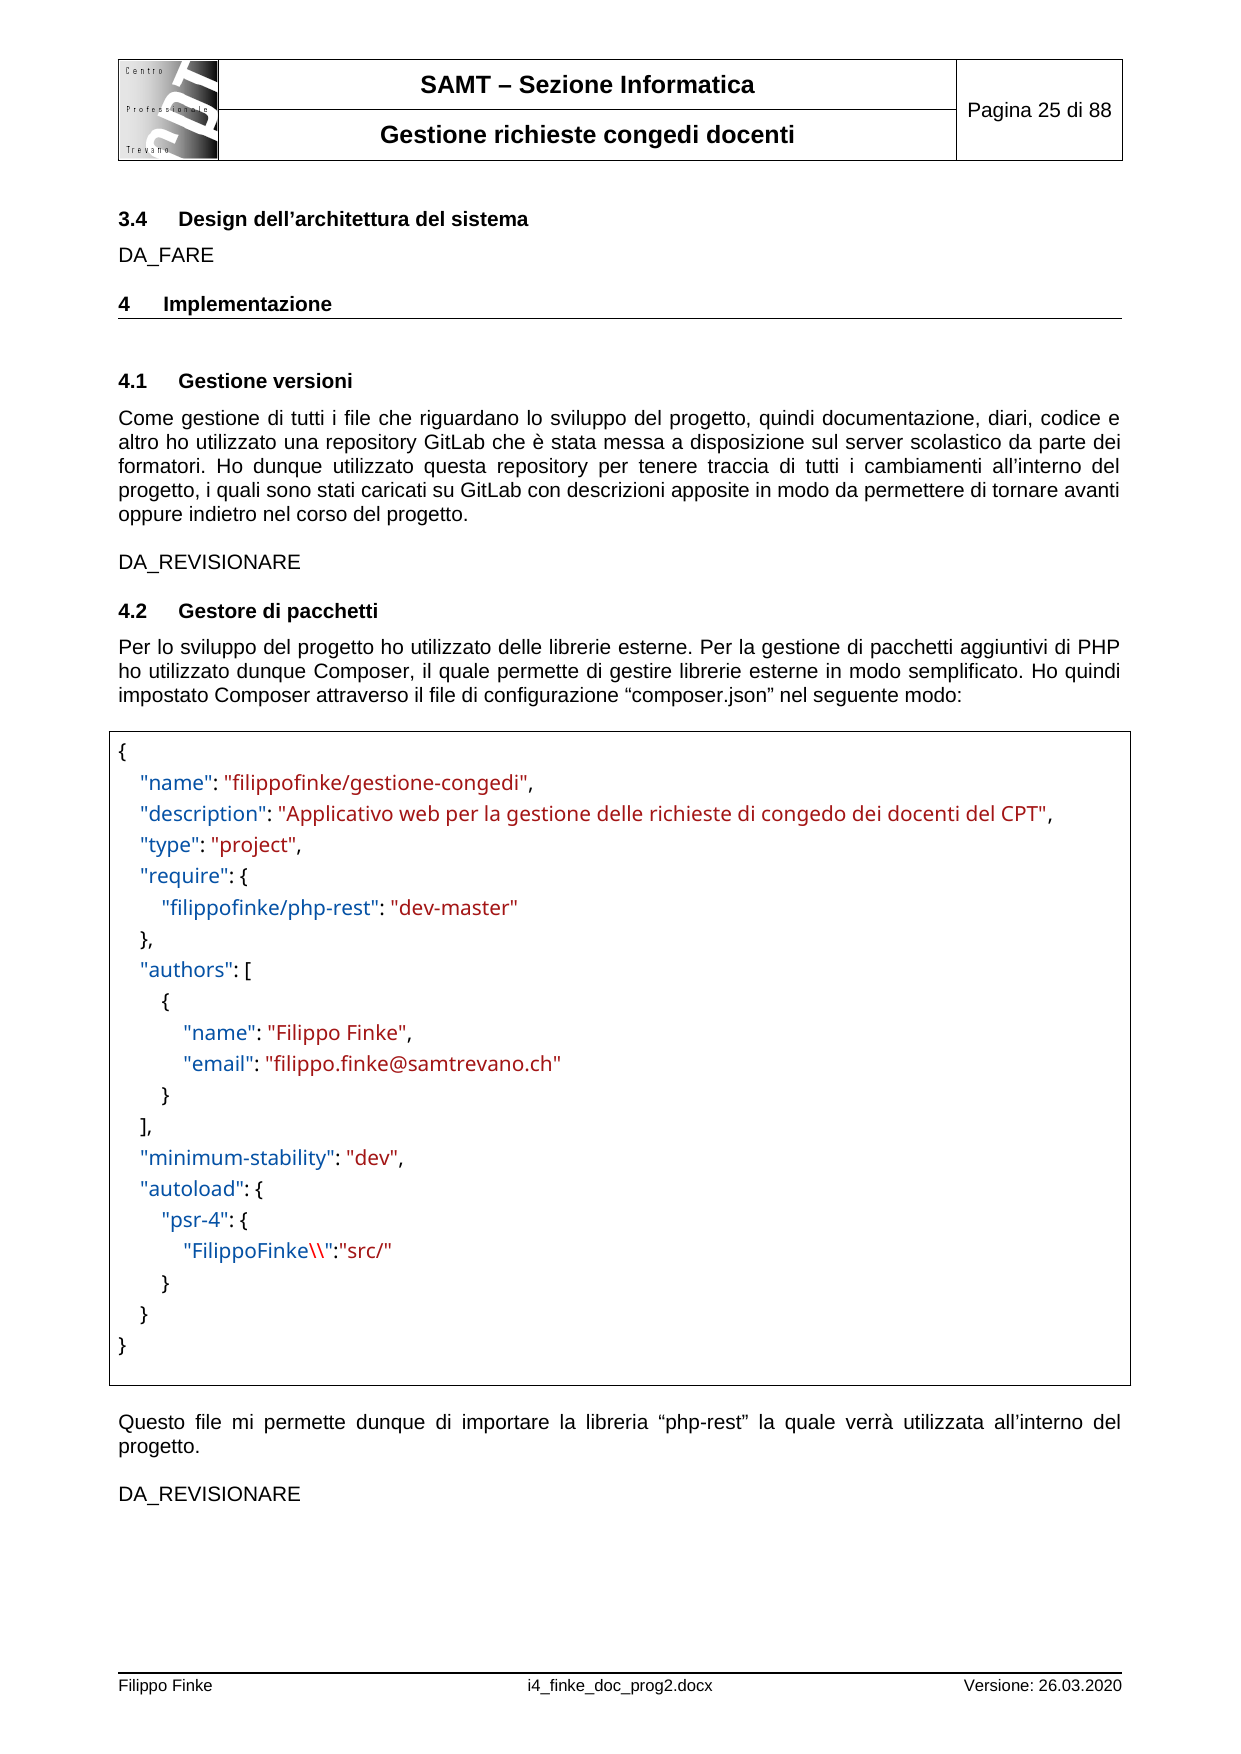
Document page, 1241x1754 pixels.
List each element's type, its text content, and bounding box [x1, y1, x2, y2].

text Per lo sviluppo del progetto ho utilizzato delle librerie esterne. Per la gestione di pacchetti aggiuntivi di PHP ho utilizzato dunque Composer, il quale permette di gestire librerie esterne in modo semplificato. Ho quindi impostato Composer attraverso il file di configurazione “composer.json” nel seguente modo: [118, 635, 1122, 707]
text "name": "Filippo Finke", [118, 1015, 1122, 1046]
text } [118, 1328, 1122, 1359]
text { [110, 732, 1130, 765]
text }, [118, 921, 1122, 953]
text Come gestione di tutti i file che riguardano lo sviluppo del progetto, quindi documentazione, diari, codice e altro ho utilizzato una repository GitLab che è stata messa a disposizione sul server scolastico da parte dei formatori. Ho dunque utilizzato questa repository per tenere traccia di tutti i cambiamenti all’interno del progetto, i quali sono stati caricati su GitLab con descrizioni apposite in modo da permettere di tornare avanti oppure indietro nel corso del progetto. [118, 406, 1122, 526]
picture [118, 60, 218, 159]
text "psr-4": { [118, 1203, 1122, 1234]
text } [118, 1078, 1122, 1109]
text "minimum-stability": "dev", [118, 1140, 1122, 1171]
text "authors": [ [118, 953, 1122, 984]
text } [118, 1296, 1122, 1328]
text DA_FARE [118, 243, 1122, 267]
subtitle Gestione versioni [118, 369, 1122, 393]
subtitle Implementazione [118, 292, 1122, 318]
text DA_REVISIONARE [118, 1482, 1122, 1506]
text "type": "project", [118, 828, 1122, 859]
text ], [118, 1109, 1122, 1140]
text "name": "filippofinke/gestione-congedi", [118, 765, 1122, 796]
text } [118, 1265, 1122, 1296]
text "autoload": { [118, 1171, 1122, 1203]
text DA_REVISIONARE [118, 549, 1122, 573]
text { [118, 984, 1122, 1015]
text Questo file mi permette dunque di importare la libreria “php-rest” la quale verrà utilizzata all’interno del progetto. [118, 1410, 1122, 1458]
subtitle Gestore di pacchetti [118, 598, 1122, 622]
subtitle Design dell’architettura del sistema [118, 207, 1122, 231]
text "description": "Applicativo web per la gestione delle richieste di congedo dei docenti del CPT", [118, 796, 1122, 828]
text "filippofinke/php-rest": "dev-master" [118, 890, 1122, 921]
text "FilippoFinke\\":"src/" [118, 1234, 1122, 1265]
text "require": { [118, 859, 1122, 890]
text "email": "filippo.finke@samtrevano.ch" [118, 1046, 1122, 1078]
